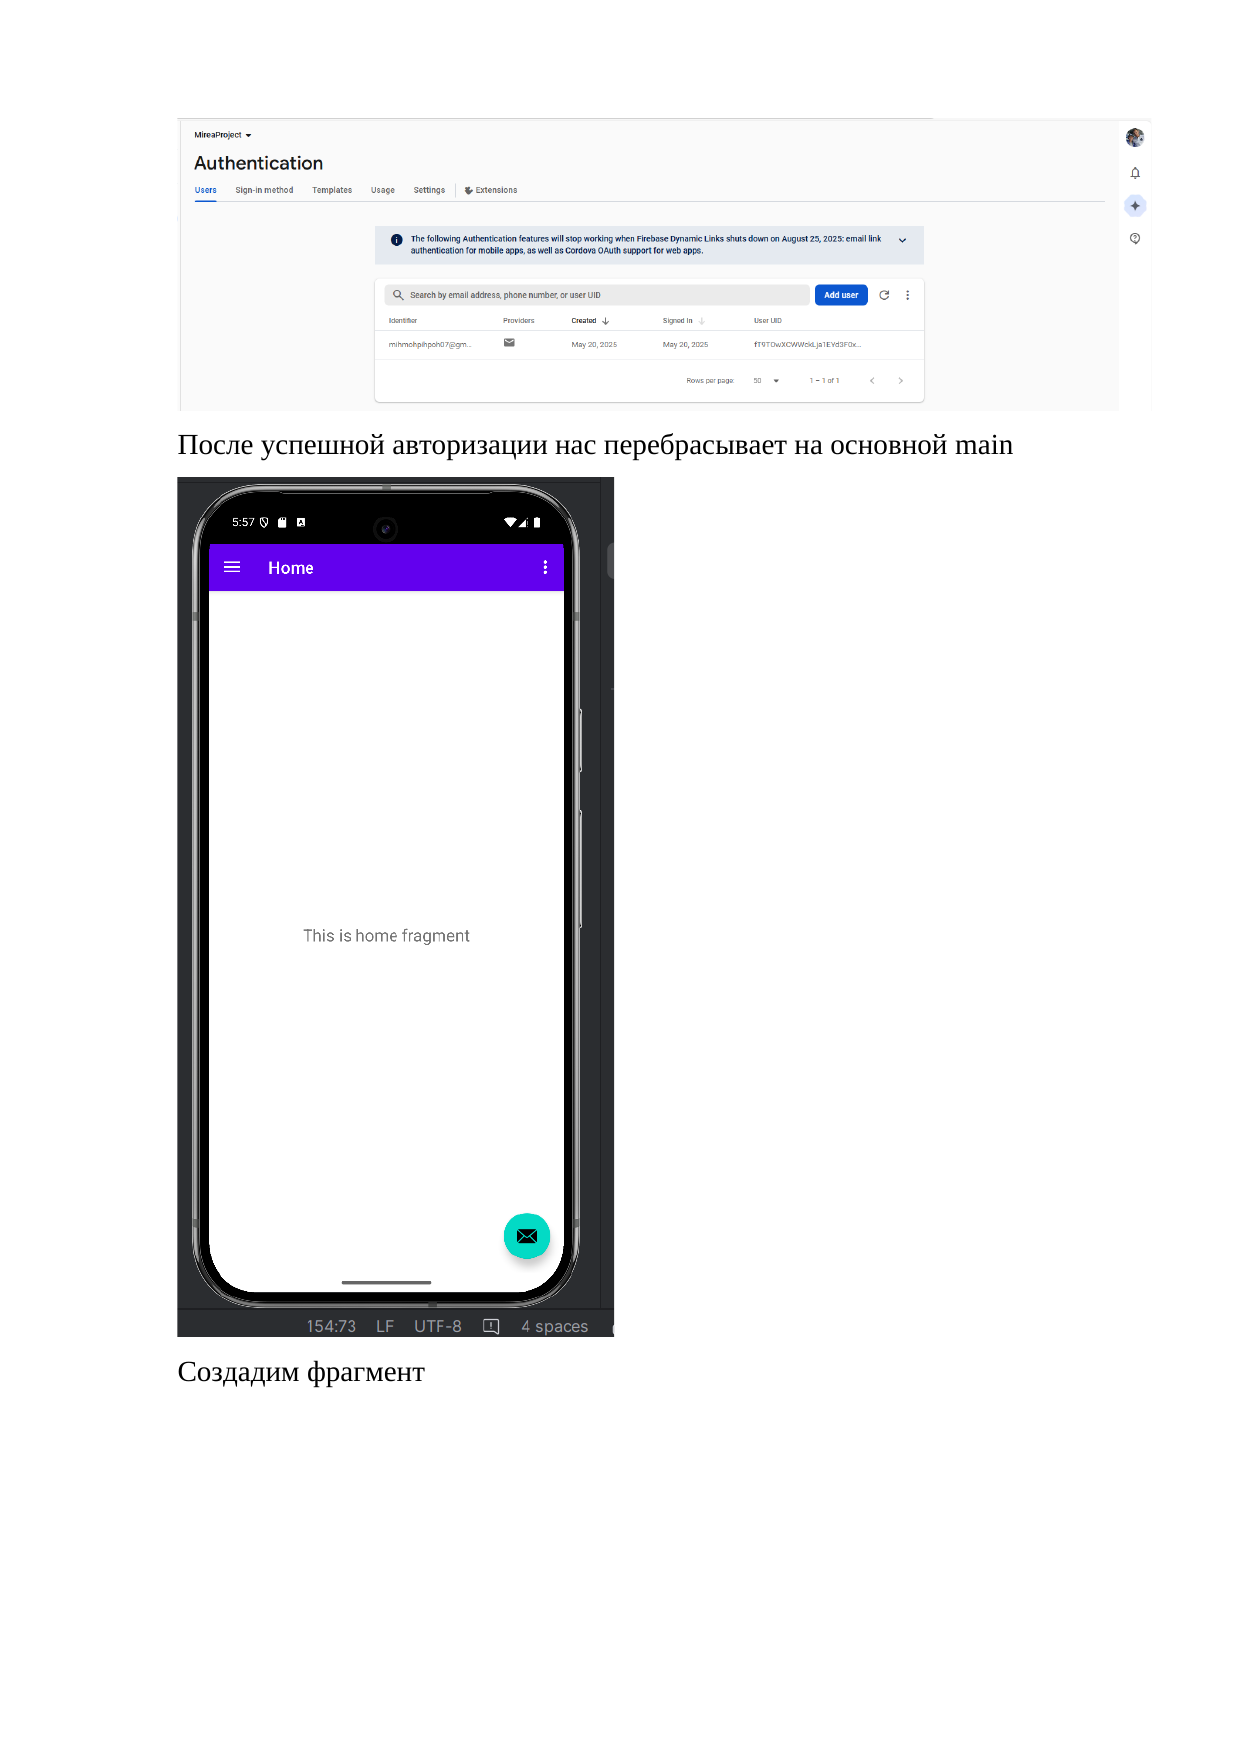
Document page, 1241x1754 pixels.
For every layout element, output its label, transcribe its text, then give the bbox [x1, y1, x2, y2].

text После успешной авторизации нас перебрасывает на основной main [177, 427, 1152, 461]
picture [177, 118, 1152, 411]
text Создадим фрагмент [177, 1354, 1152, 1387]
picture [177, 477, 615, 1337]
